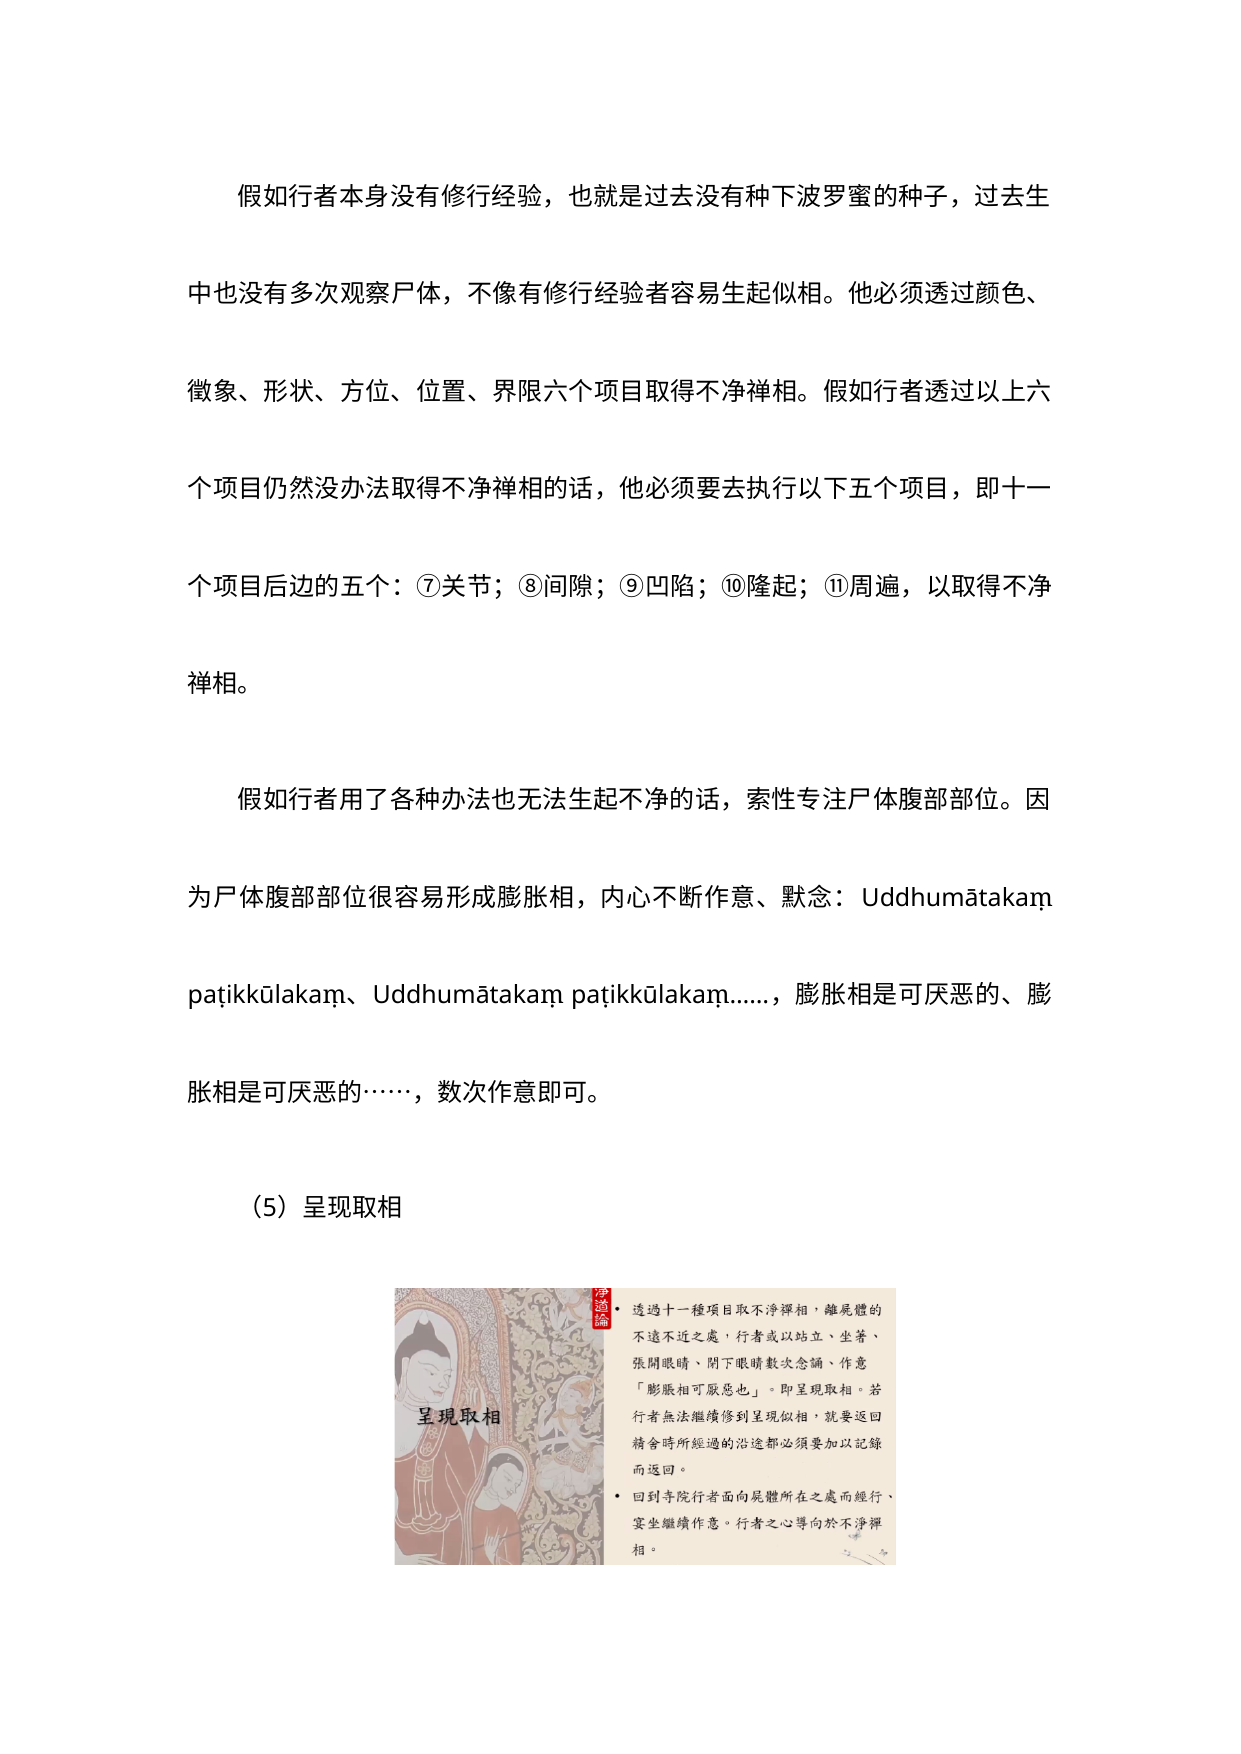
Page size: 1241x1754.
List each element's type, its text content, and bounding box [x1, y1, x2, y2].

text （5）呈现取相 [187, 1173, 1053, 1238]
text 假如行者用了各种办法也无法生起不净的话，索性专注尸体腹部部位。因为尸体腹部部位很容易形成膨胀相，内心不断作意、默念：Uddhumātakaṃ paṭikkūlakaṃ、Uddhumātakaṃ paṭikkūlakaṃ……，膨胀相是可厌恶的、膨胀相是可厌恶的……，数次作意即可。 [187, 765, 1053, 1123]
picture [394, 1288, 896, 1565]
text 假如行者本身没有修行经验，也就是过去没有种下波罗蜜的种子，过去生中也没有多次观察尸体，不像有修行经验者容易生起似相。他必须透过颜色、徵象、形状、方位、位置、界限六个项目取得不净禅相。假如行者透过以上六个项目仍然没办法取得不净禅相的话，他必须要去执行以下五个项目，即十一个项目后边的五个：⑦关节；⑧间隙；⑨凹陷；⑩隆起；⑪周遍，以取得不净禅相。 [187, 162, 1053, 714]
